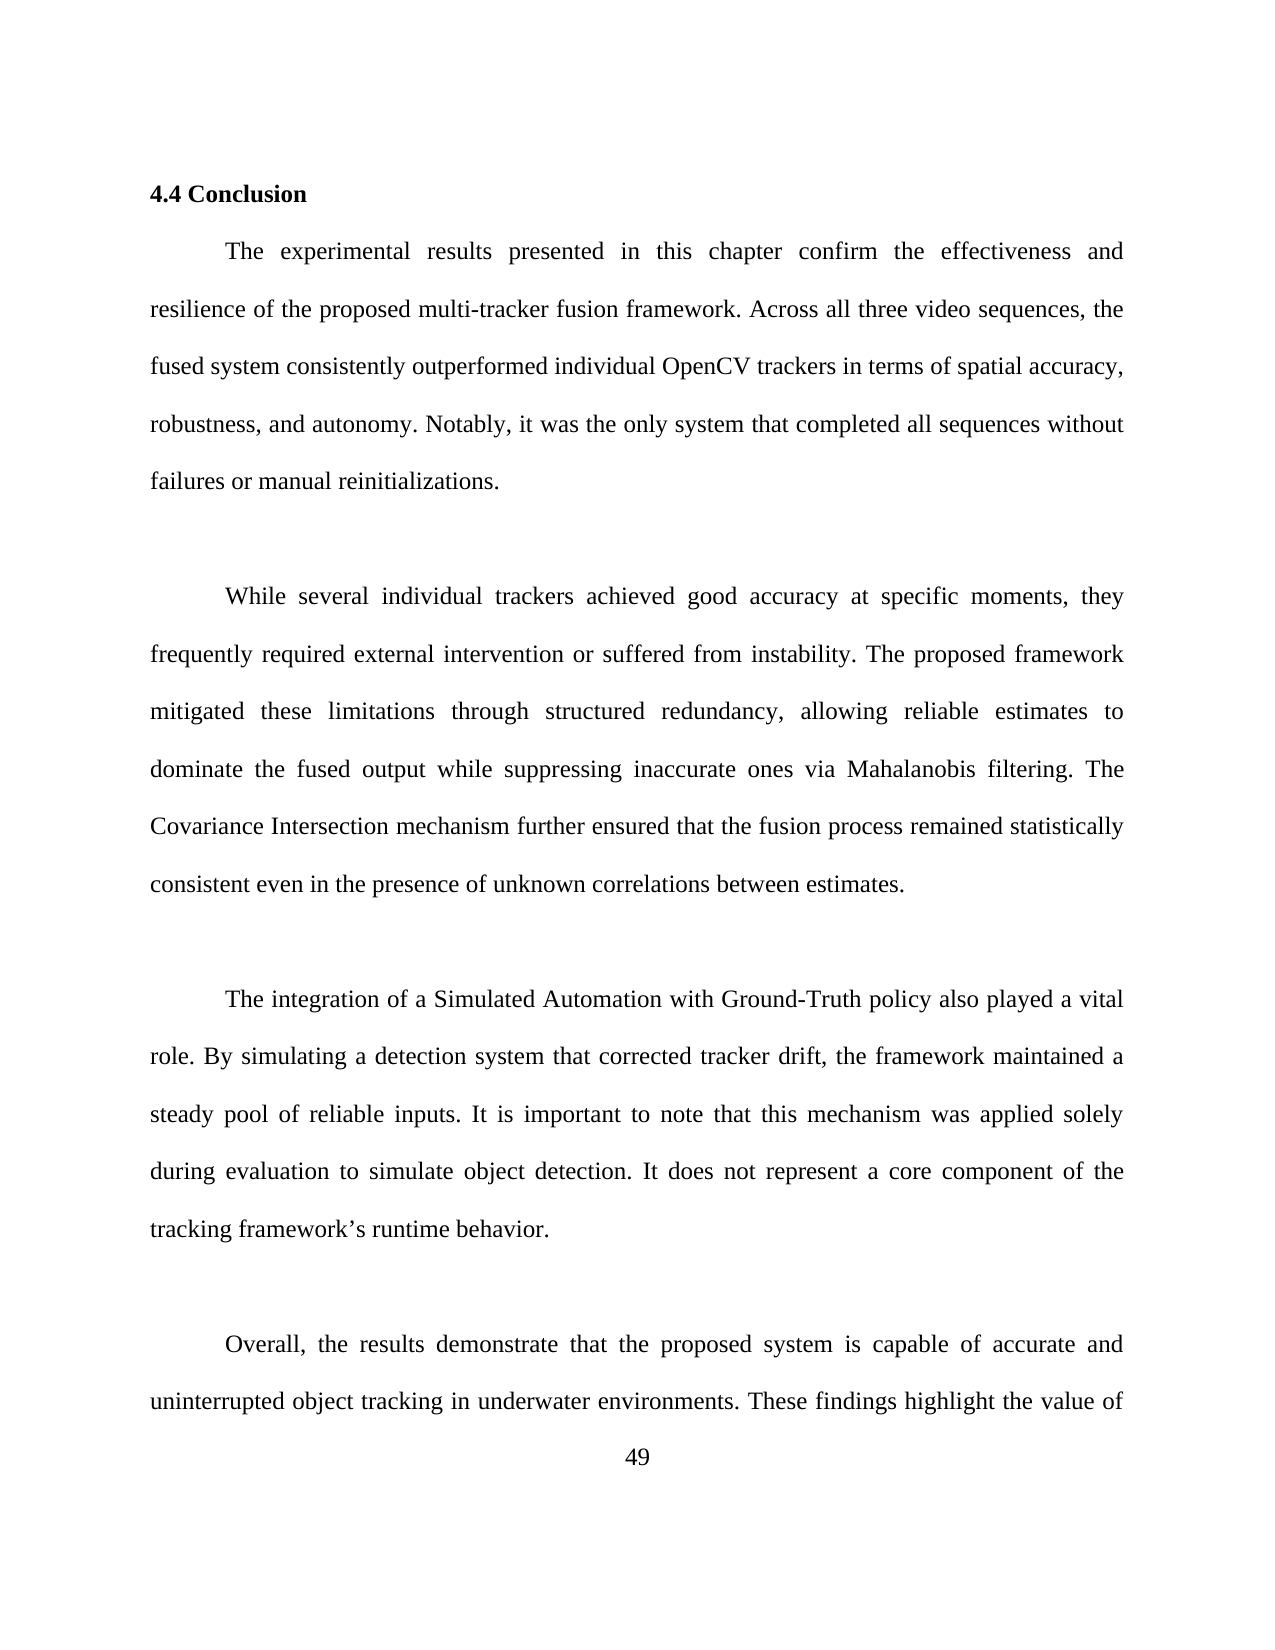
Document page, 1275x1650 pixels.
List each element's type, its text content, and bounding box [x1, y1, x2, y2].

text The integration of a Simulated Automation with Ground-Truth policy also played a vital role. By simulating a detection system that corrected tracker drift, the framework maintained a steady pool of reliable inputs. It is important to note that this mechanism was applied solely during evaluation to simulate object detection. It does not represent a core component of the tracking framework’s runtime behavior. [150, 984, 1125, 1242]
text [150, 1329, 1125, 1415]
text While several individual trackers achieved good accuracy at specific moments, they frequently required external intervention or suffered from instability. The proposed framework mitigated these limitations through structured redundancy, allowing reliable estimates to dominate the fused output while suppressing inaccurate ones via Mahalanobis filtering. The Covariance Intersection mechanism further ensured that the fusion process remained statistically consistent even in the presence of unknown correlations between estimates. [150, 581, 1125, 897]
subtitle Conclusion [150, 179, 1125, 207]
text The experimental results presented in this chapter confirm the effectiveness and resilience of the proposed multi-tracker fusion framework. Across all three video sequences, the fused system consistently outperformed individual OpenCV trackers in terms of spatial accuracy, robustness, and autonomy. Notably, it was the only system that completed all sequences without failures or manual reinitializations. [150, 236, 1125, 495]
